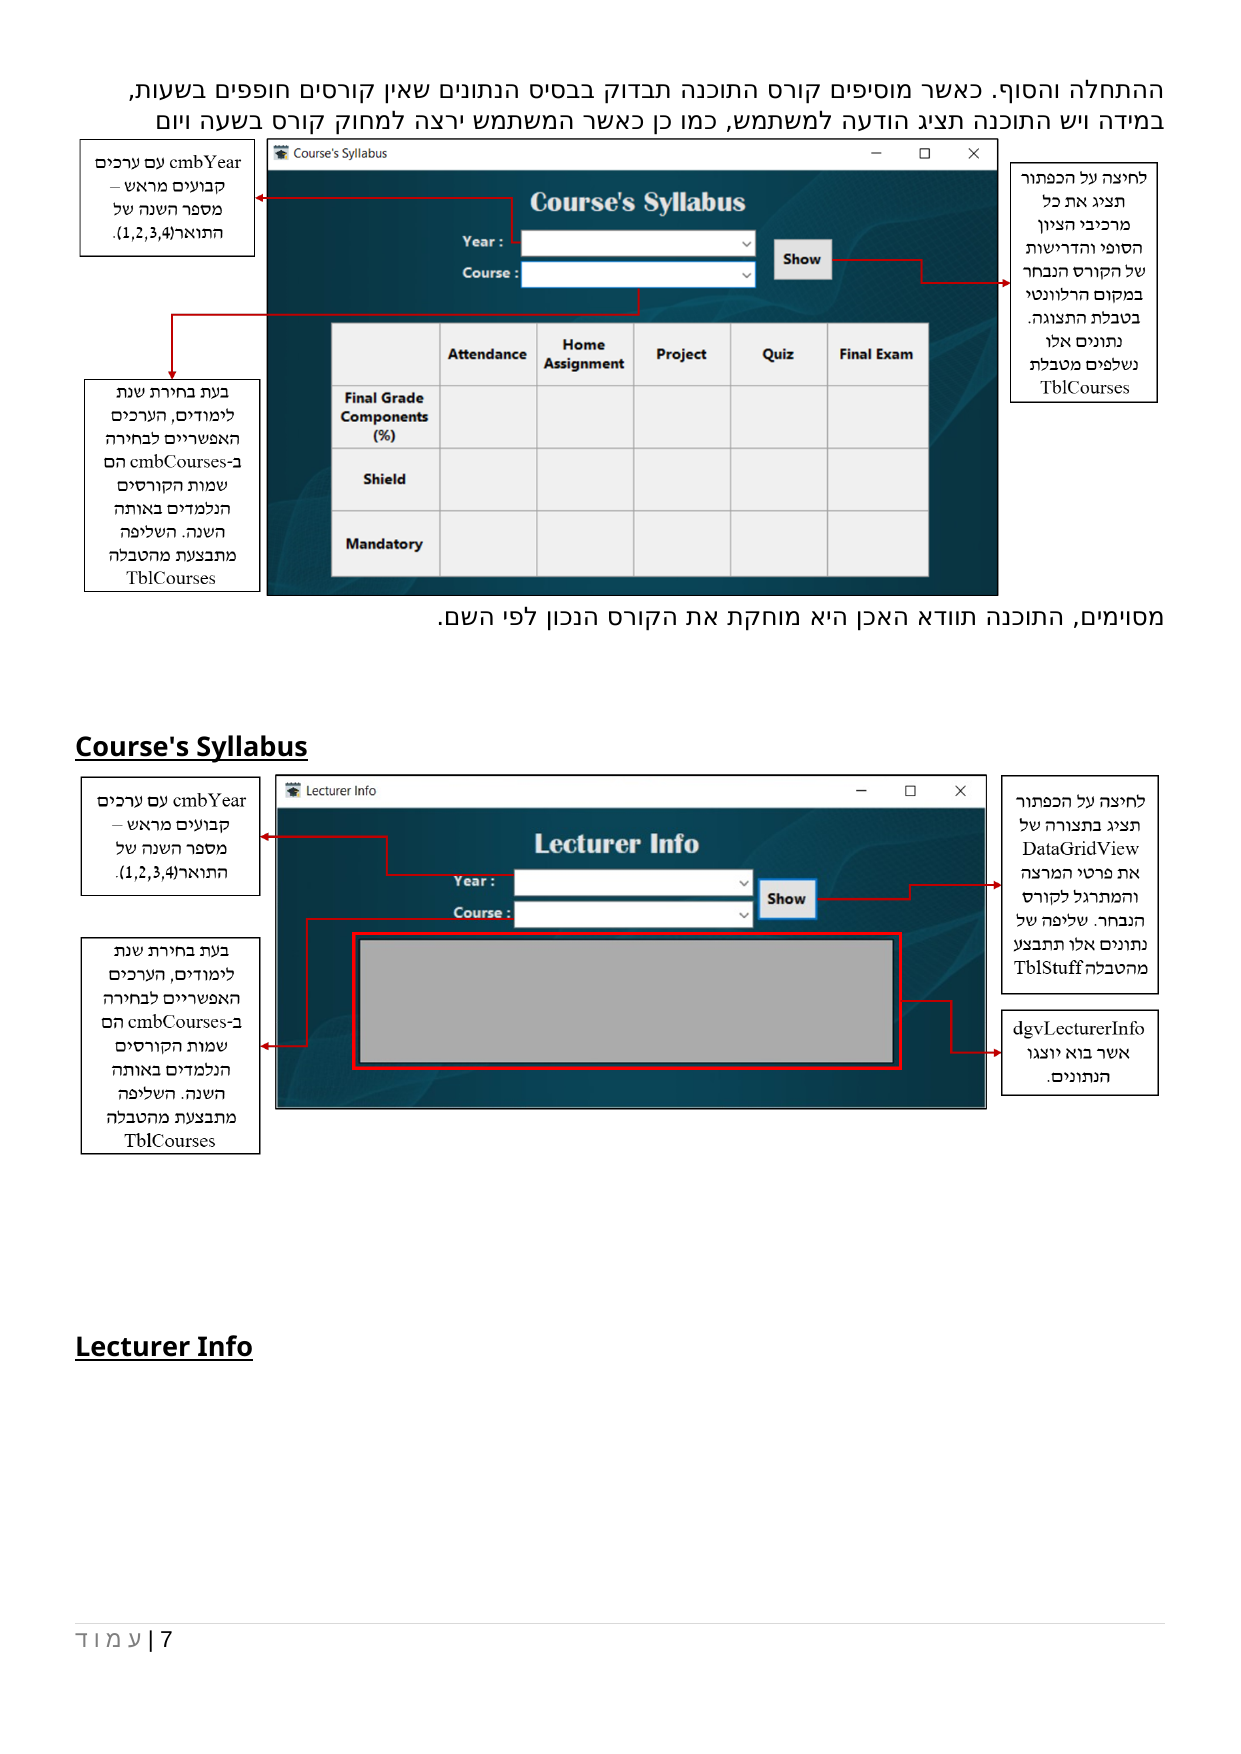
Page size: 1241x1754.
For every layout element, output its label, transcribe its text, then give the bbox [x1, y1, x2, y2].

subtitle Lecturer Info [75, 1328, 1165, 1364]
picture [80, 774, 1160, 1165]
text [75, 75, 1165, 631]
picture [79, 138, 1159, 602]
subtitle Course's Syllabus [75, 728, 1165, 764]
